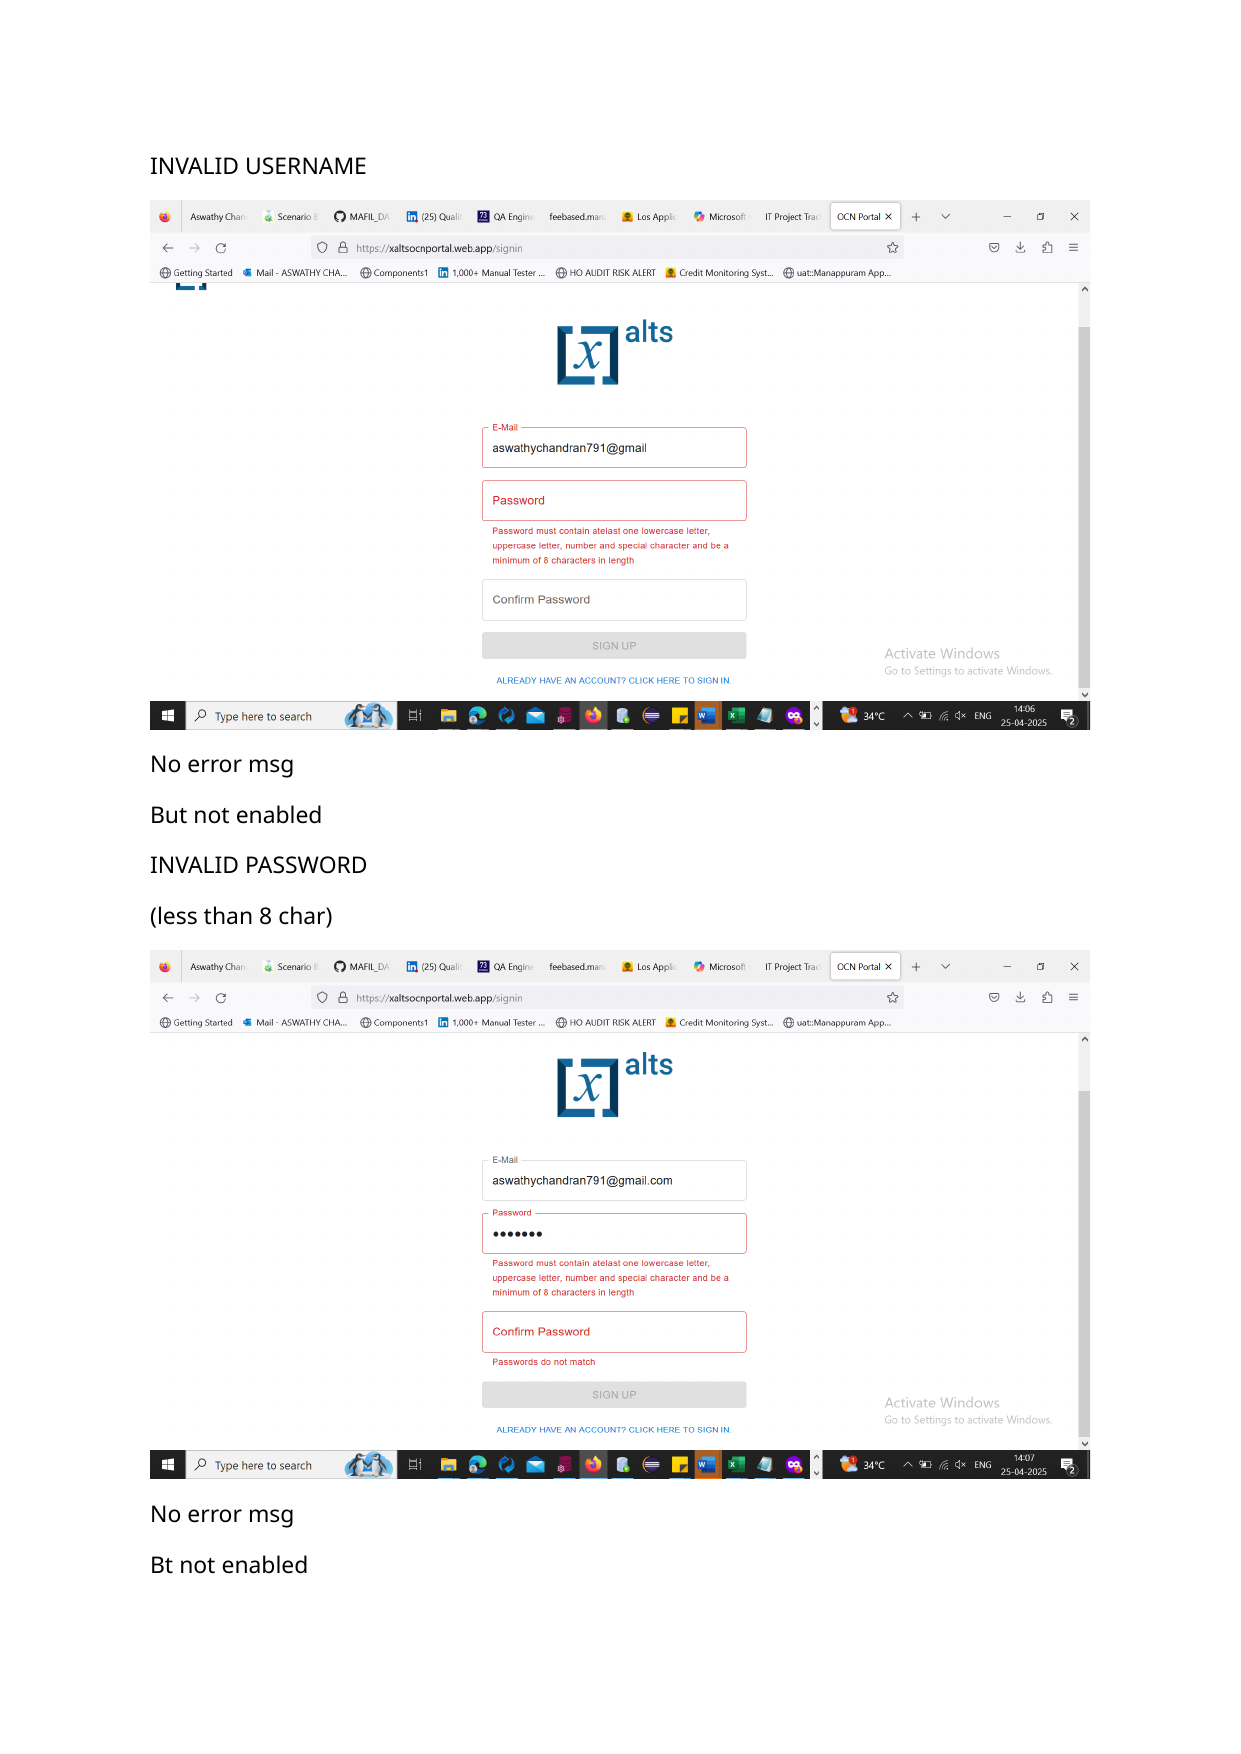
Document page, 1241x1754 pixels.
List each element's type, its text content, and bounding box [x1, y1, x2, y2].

text INVALID USERNAME [150, 150, 1090, 181]
text INVALID PASSWORD [150, 849, 1090, 881]
text No error msg [150, 1498, 1090, 1529]
text (less than 8 char) [150, 900, 1090, 931]
text But not enabled [150, 799, 1090, 830]
picture [150, 950, 1091, 1479]
text Bt not enabled [150, 1548, 1090, 1580]
text No error msg [150, 748, 1090, 780]
picture [150, 200, 1091, 730]
